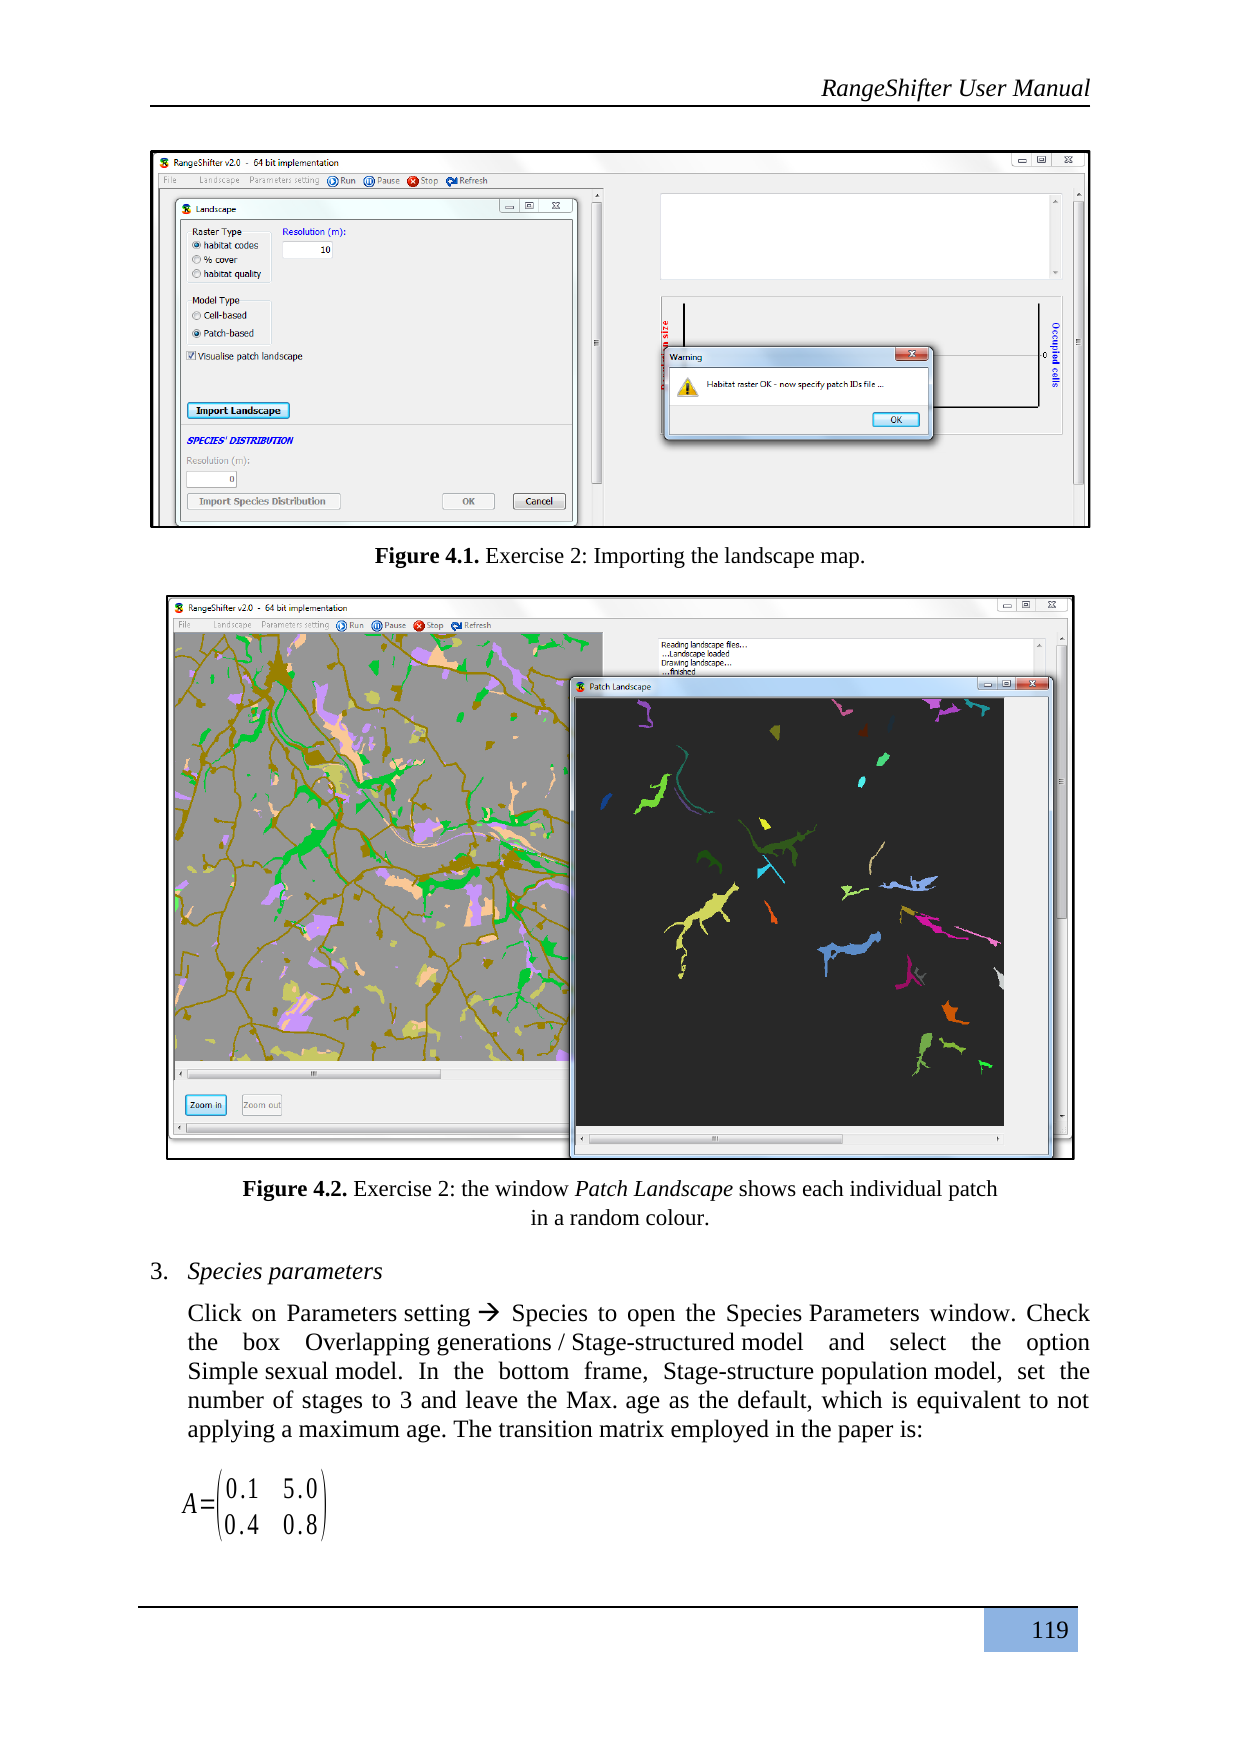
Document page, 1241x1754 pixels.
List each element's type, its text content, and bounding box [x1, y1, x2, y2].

subtitle Figure 4.1. Exercise 2: Importing the landscape map. [150, 541, 1090, 570]
text Species parameters [150, 1256, 1090, 1285]
text Click on Parameters setting Species to open the Species Parameters window. Check the box Overlapping generations / Stage-structured model and select the option Simple sexual model. In the bottom frame, Stage-structure population model, set the number of stages to 3 and leave the Max. age as the default, which is equivalent to not applying a maximum age. The transition matrix employed in the paper is: [187, 1298, 1090, 1443]
subtitle Figure 4.2. Exercise 2: the window Patch Landscape shows each individual patch in a random colour. [150, 1173, 1090, 1231]
